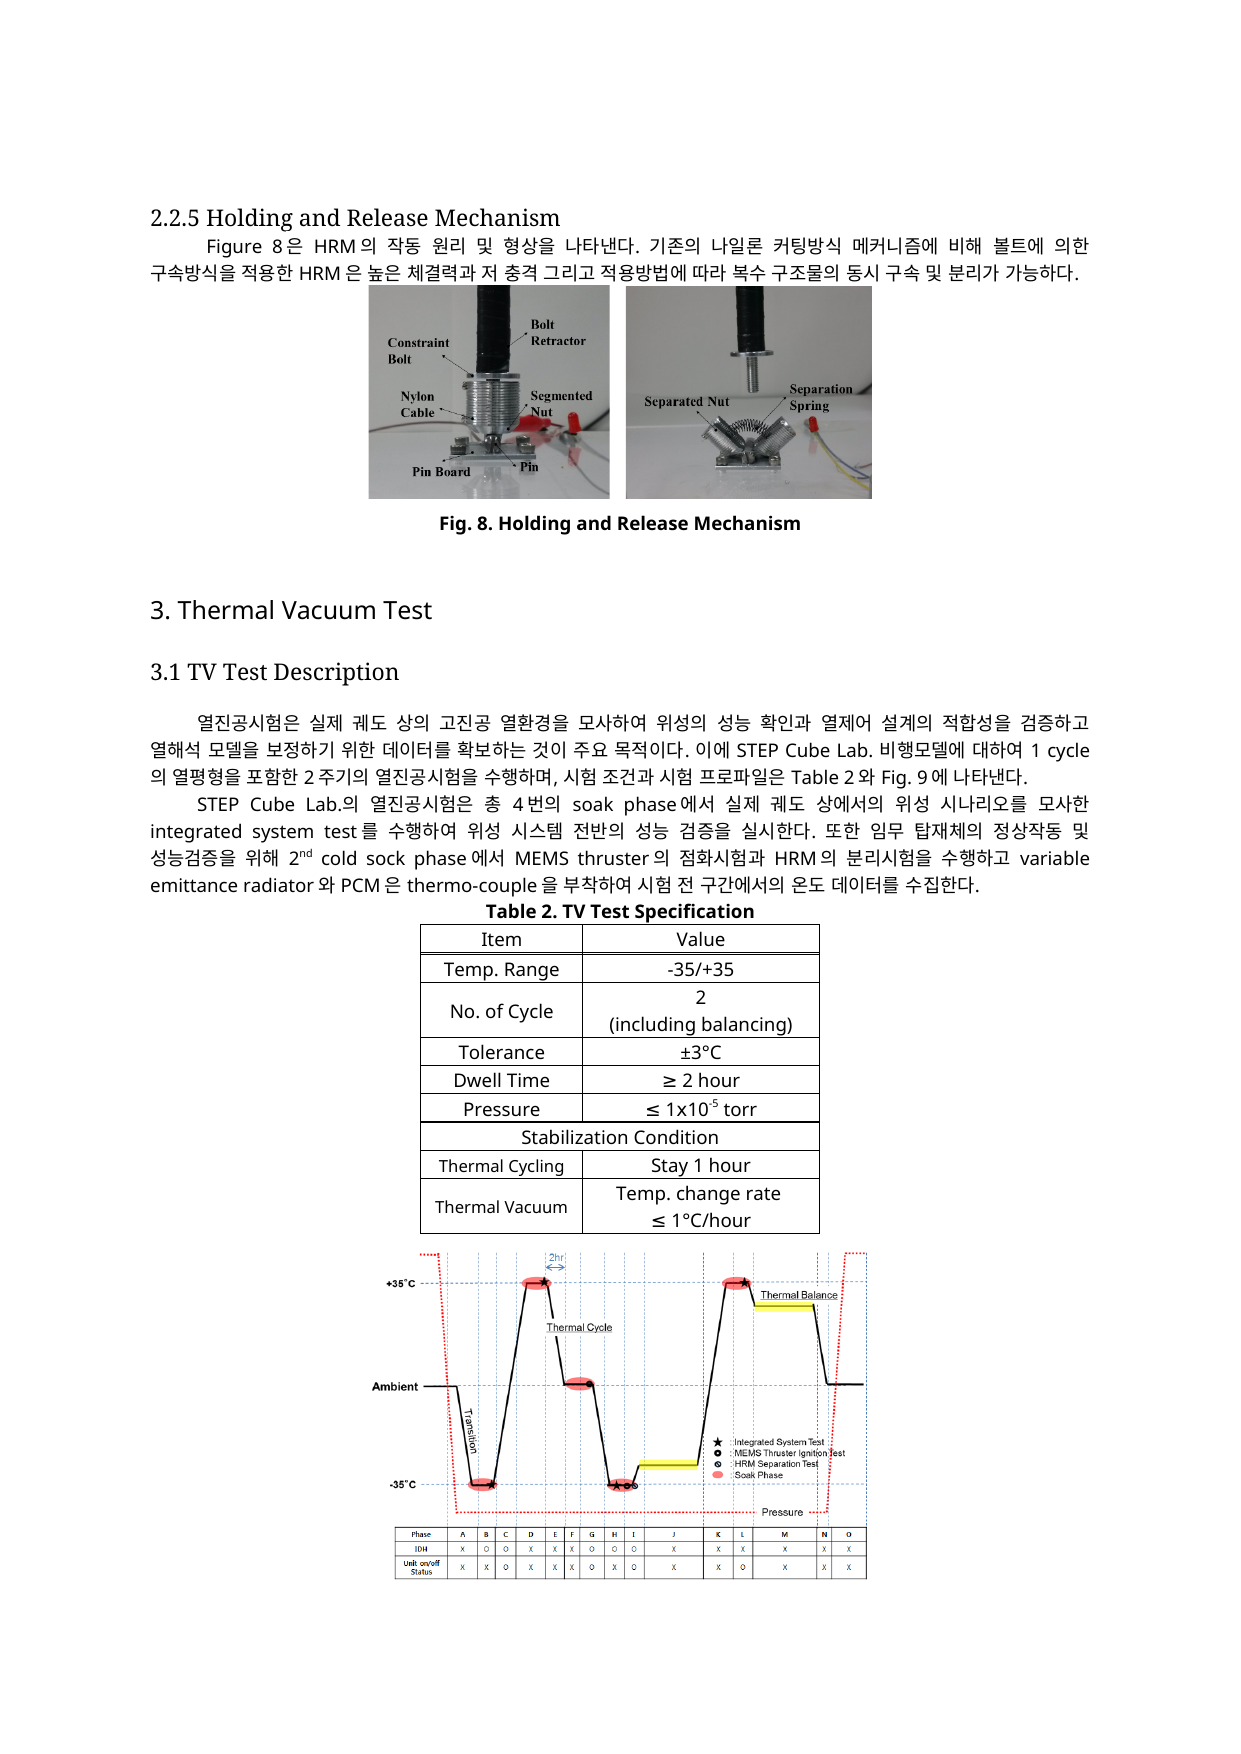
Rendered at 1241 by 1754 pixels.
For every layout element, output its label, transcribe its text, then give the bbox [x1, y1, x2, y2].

table_cell Tolerance [421, 1038, 582, 1065]
table_cell Thermal Vacuum [421, 1179, 582, 1233]
text Fig. 8. Holding and Release Mechanism [150, 510, 1090, 536]
subtitle 3. Thermal Vacuum Test [150, 593, 1090, 627]
text 2.2.5 Holding and Release Mechanism [150, 204, 1090, 231]
table_cell Temp. change rate ≤ 1°C/hour [583, 1179, 819, 1233]
table_header Value [583, 925, 819, 952]
picture [368, 285, 610, 499]
table_cell ±3°C [583, 1038, 819, 1065]
text 열진공시험은 실제 궤도 상의 고진공 열환경을 모사하여 위성의 성능 확인과 열제어 설계의 적합성을 검증하고 열해석 모델을 보정하기 위한 데이터를 확보하는 것이 주요 목적이다. 이에 STEP Cube Lab. 비행모델에 대하여 1 cycle의 열평형을 포함한 2주기의 열진공시험을 수행하며, 시험 조건과 시험 프로파일은 Table 2와 Fig. 9에 나타낸다. [150, 708, 1090, 790]
picture [369, 1250, 871, 1582]
picture [625, 286, 872, 499]
table_cell No. of Cycle [421, 983, 582, 1037]
table_cell ≥ 2 hour [583, 1066, 819, 1093]
text 3.1 TV Test Description [150, 656, 1090, 688]
table_cell ≤ 1ⅹ10-5 torr [583, 1094, 819, 1121]
table_cell Pressure [421, 1094, 582, 1121]
text STEP Cube Lab.의 열진공시험은 총 4번의 soak phase에서 실제 궤도 상에서의 위성 시나리오를 모사한 integrated system test를 수행하여 위성 시스템 전반의 성능 검증을 실시한다. 또한 임무 탑재체의 정상작동 및 성능검증을 위해 2nd cold sock phase에서 MEMS thruster의 점화시험과 HRM의 분리시험을 수행하고 variable emittance radiator와 PCM은 thermo-couple을 부착하여 시험 전 구간에서의 온도 데이터를 수집한다. [150, 790, 1090, 898]
table_cell 2 (including balancing) [583, 983, 819, 1037]
table_cell Dwell Time [421, 1066, 582, 1093]
text Table 2. TV Test Specification [150, 898, 1090, 923]
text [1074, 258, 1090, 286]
table_cell Temp. Range [421, 955, 582, 982]
table_header Item [421, 925, 582, 952]
table_cell Stay 1 hour [583, 1151, 819, 1178]
table_cell Stabilization Condition [421, 1123, 819, 1149]
table_cell -35/+35 [583, 955, 819, 982]
table_cell Thermal Cycling [421, 1151, 582, 1178]
